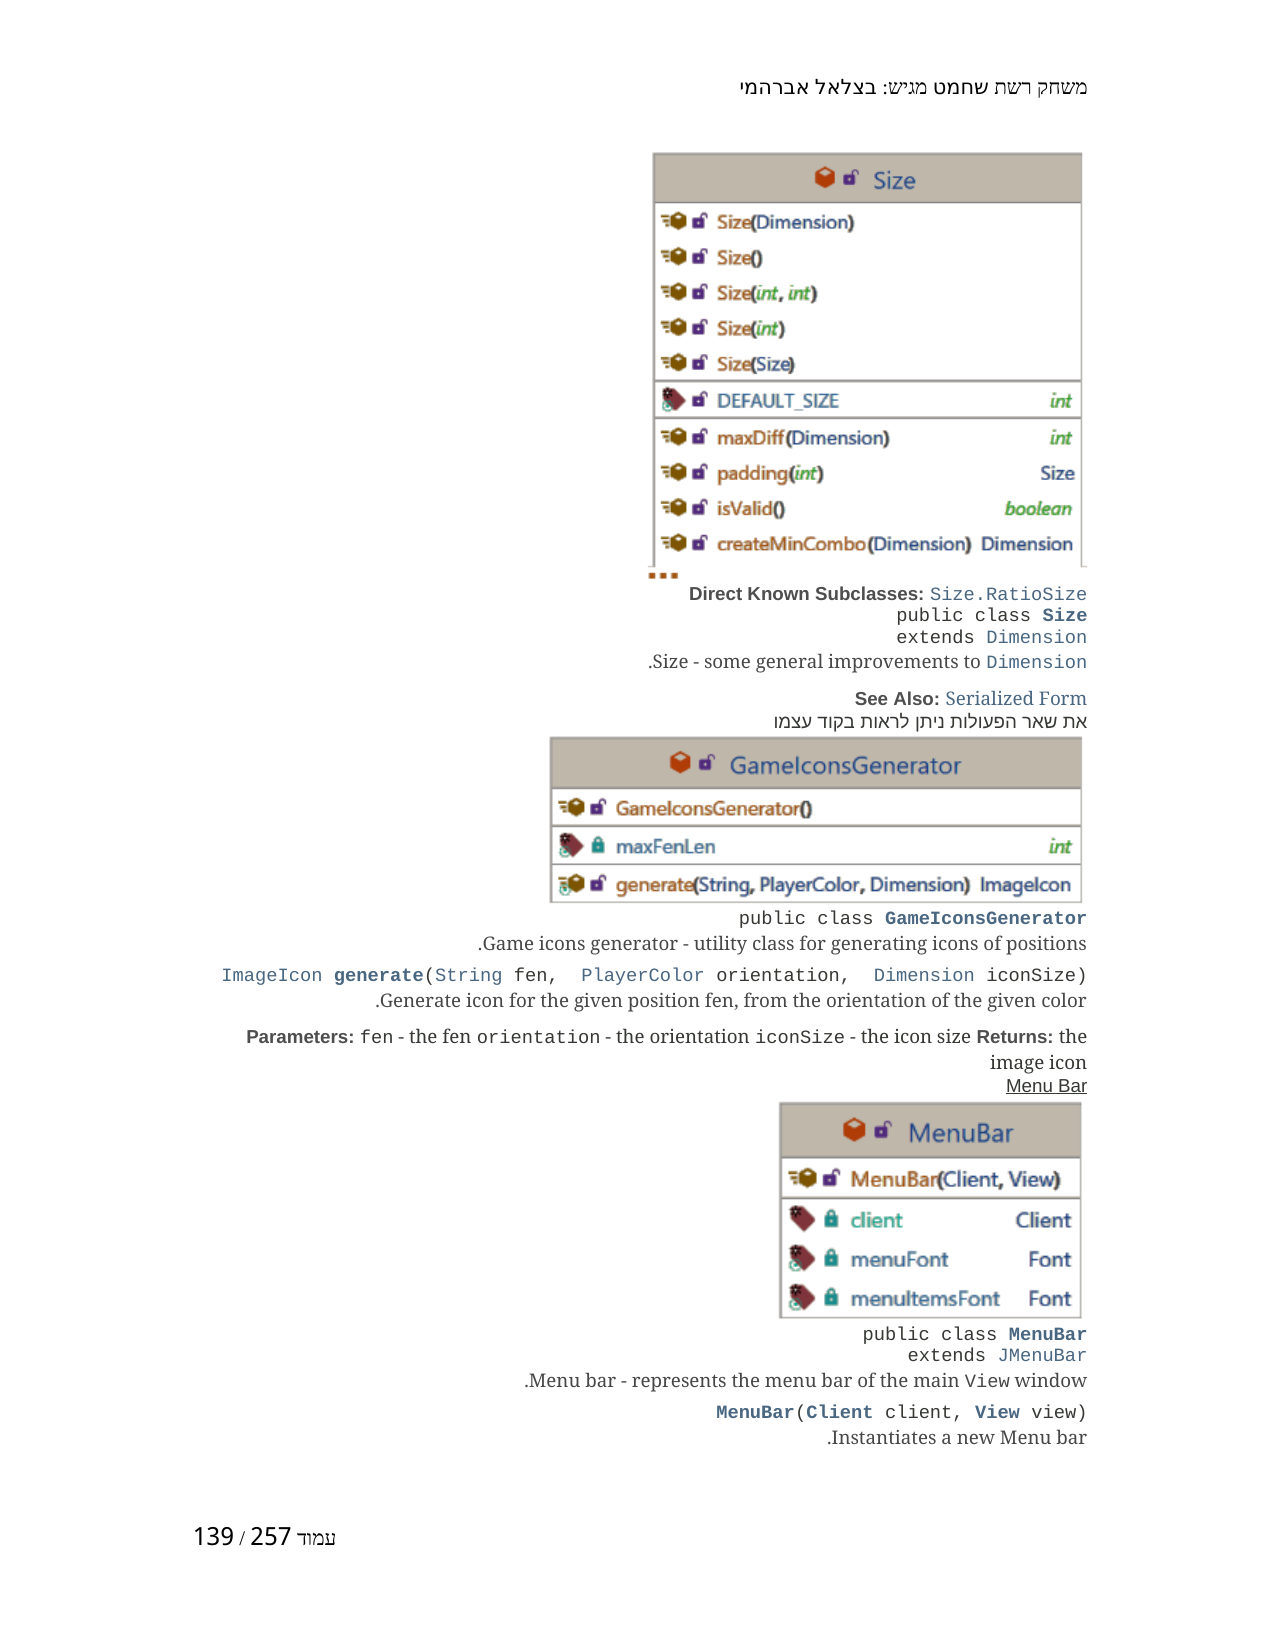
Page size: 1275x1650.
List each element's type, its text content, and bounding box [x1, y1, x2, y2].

text Parameters: fen - the fen orientation - the orientation iconSize - the icon size Returns: the image icon [187, 1023, 1087, 1075]
text public class Size [187, 606, 1087, 627]
text public class GameIconsGenerator [187, 909, 1087, 930]
text extends JMenuBar [187, 1346, 1087, 1367]
text Game icons generator - utility class for generating icons of positions. [204, 930, 1087, 958]
text MenuBar​(Client client, View view) [187, 1403, 1087, 1424]
text Menu Bar [187, 1075, 1087, 1096]
text Menu bar - represents the menu bar of the main View window. [204, 1367, 1087, 1395]
text public class MenuBar [187, 1324, 1087, 1346]
text Size - some general improvements to Dimension. [204, 649, 1087, 677]
picture [544, 732, 1088, 909]
text את שאר הפעולות ניתן לראות בקוד עצמו [187, 710, 1087, 732]
text Direct Known Subclasses: Size.RatioSize [187, 583, 1087, 606]
text See Also: Serialized Form [187, 685, 1087, 710]
picture [773, 1096, 1088, 1325]
text Generate icon for the given position fen, from the orientation of the given color. [204, 987, 1087, 1015]
text ImageIcon generate​(String fen, PlayerColor orientation, Dimension iconSize) [187, 966, 1087, 987]
text Instantiates a new Menu bar. [204, 1424, 1087, 1452]
text extends Dimension [187, 627, 1087, 649]
picture [647, 147, 1088, 583]
